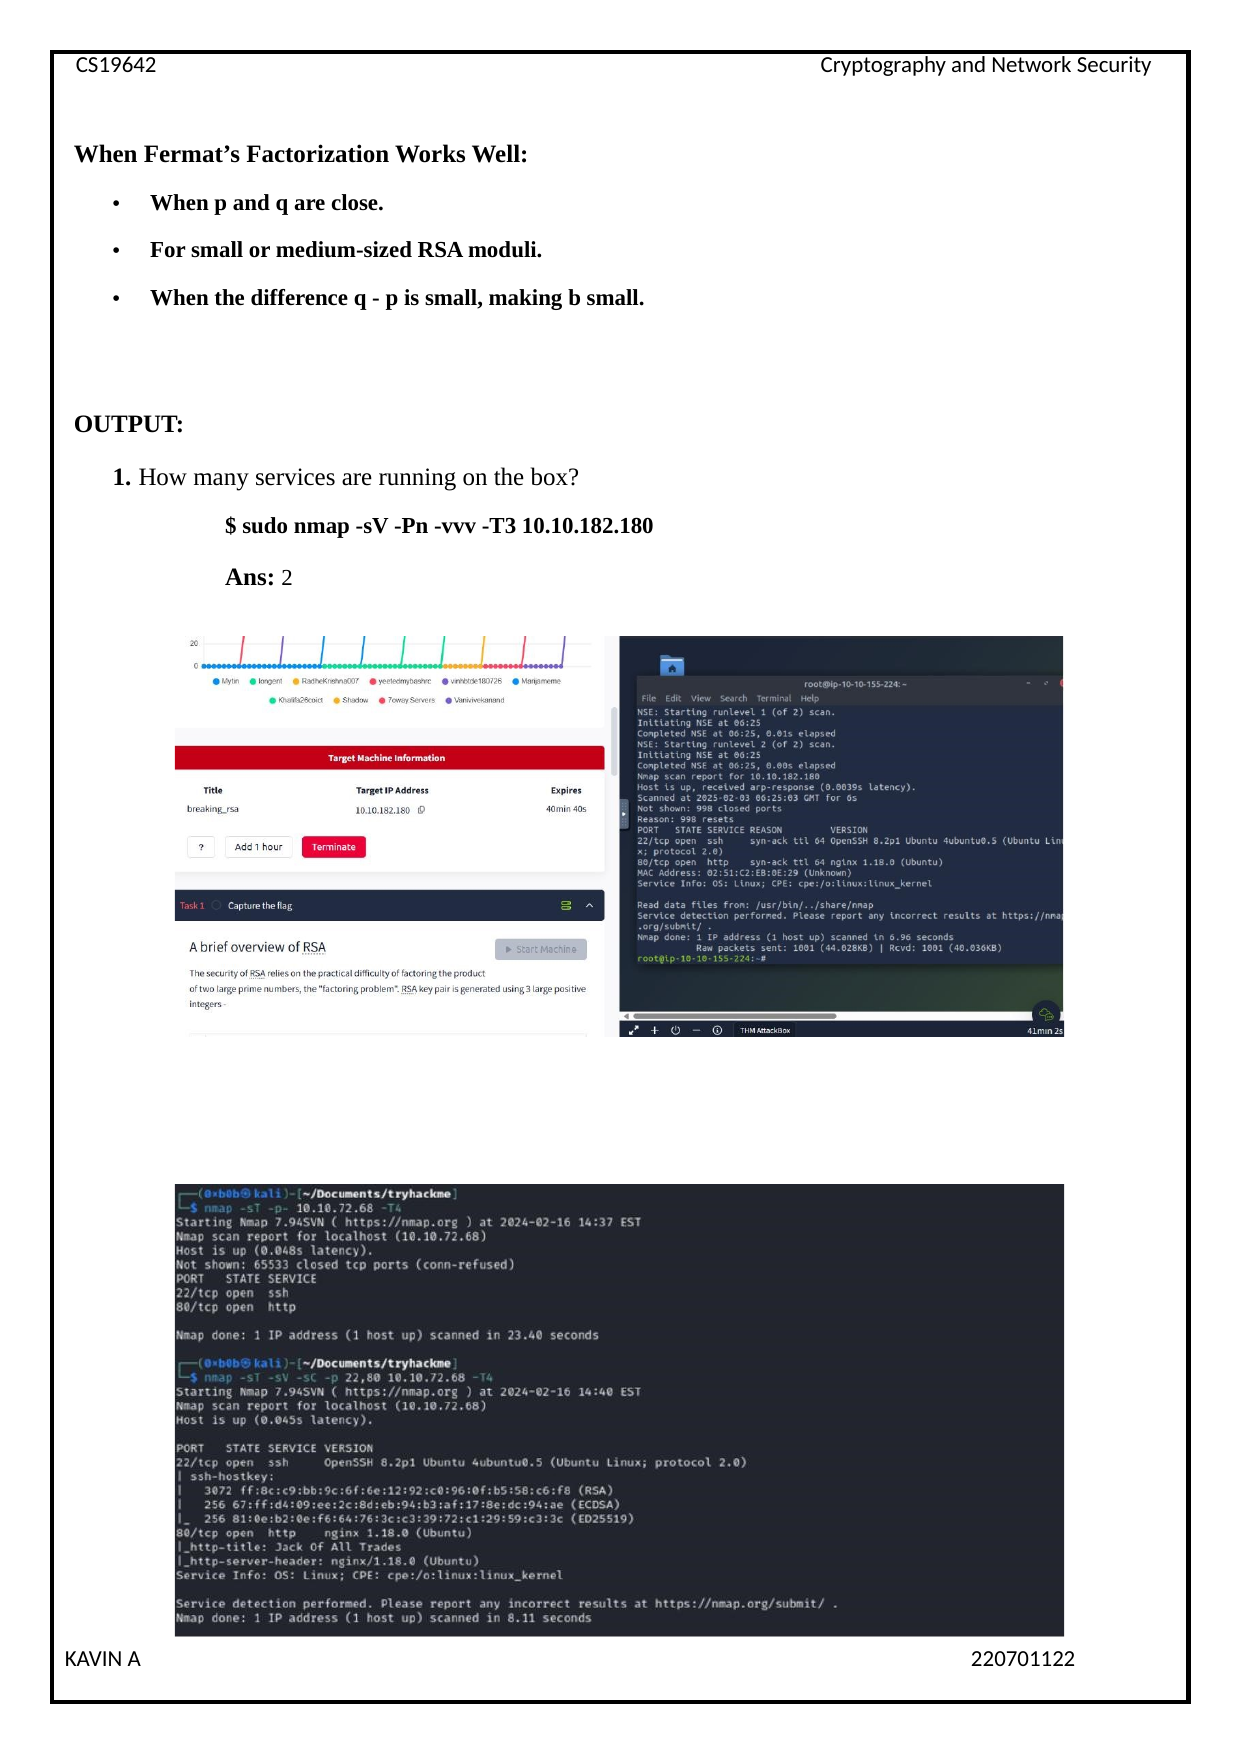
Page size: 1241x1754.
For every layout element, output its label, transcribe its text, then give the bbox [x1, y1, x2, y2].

list For small or medium-sized RSA moduli. [112, 236, 1172, 263]
picture [174, 636, 1065, 1037]
list When the difference q - p is small, making b small. [112, 283, 1172, 310]
text 1. How many services are running on the box? [112, 462, 1172, 490]
list When p and q are close. [112, 189, 1172, 216]
picture [174, 1184, 1065, 1637]
text When Fermat’s Factorization Works Well: [73, 139, 1172, 167]
text OUTPUT: [73, 409, 1172, 438]
text $ sudo nmap -sV -Pn -vvv -T3 10.10.182.180 [225, 512, 1172, 539]
text Ans: 2 [225, 562, 1172, 591]
